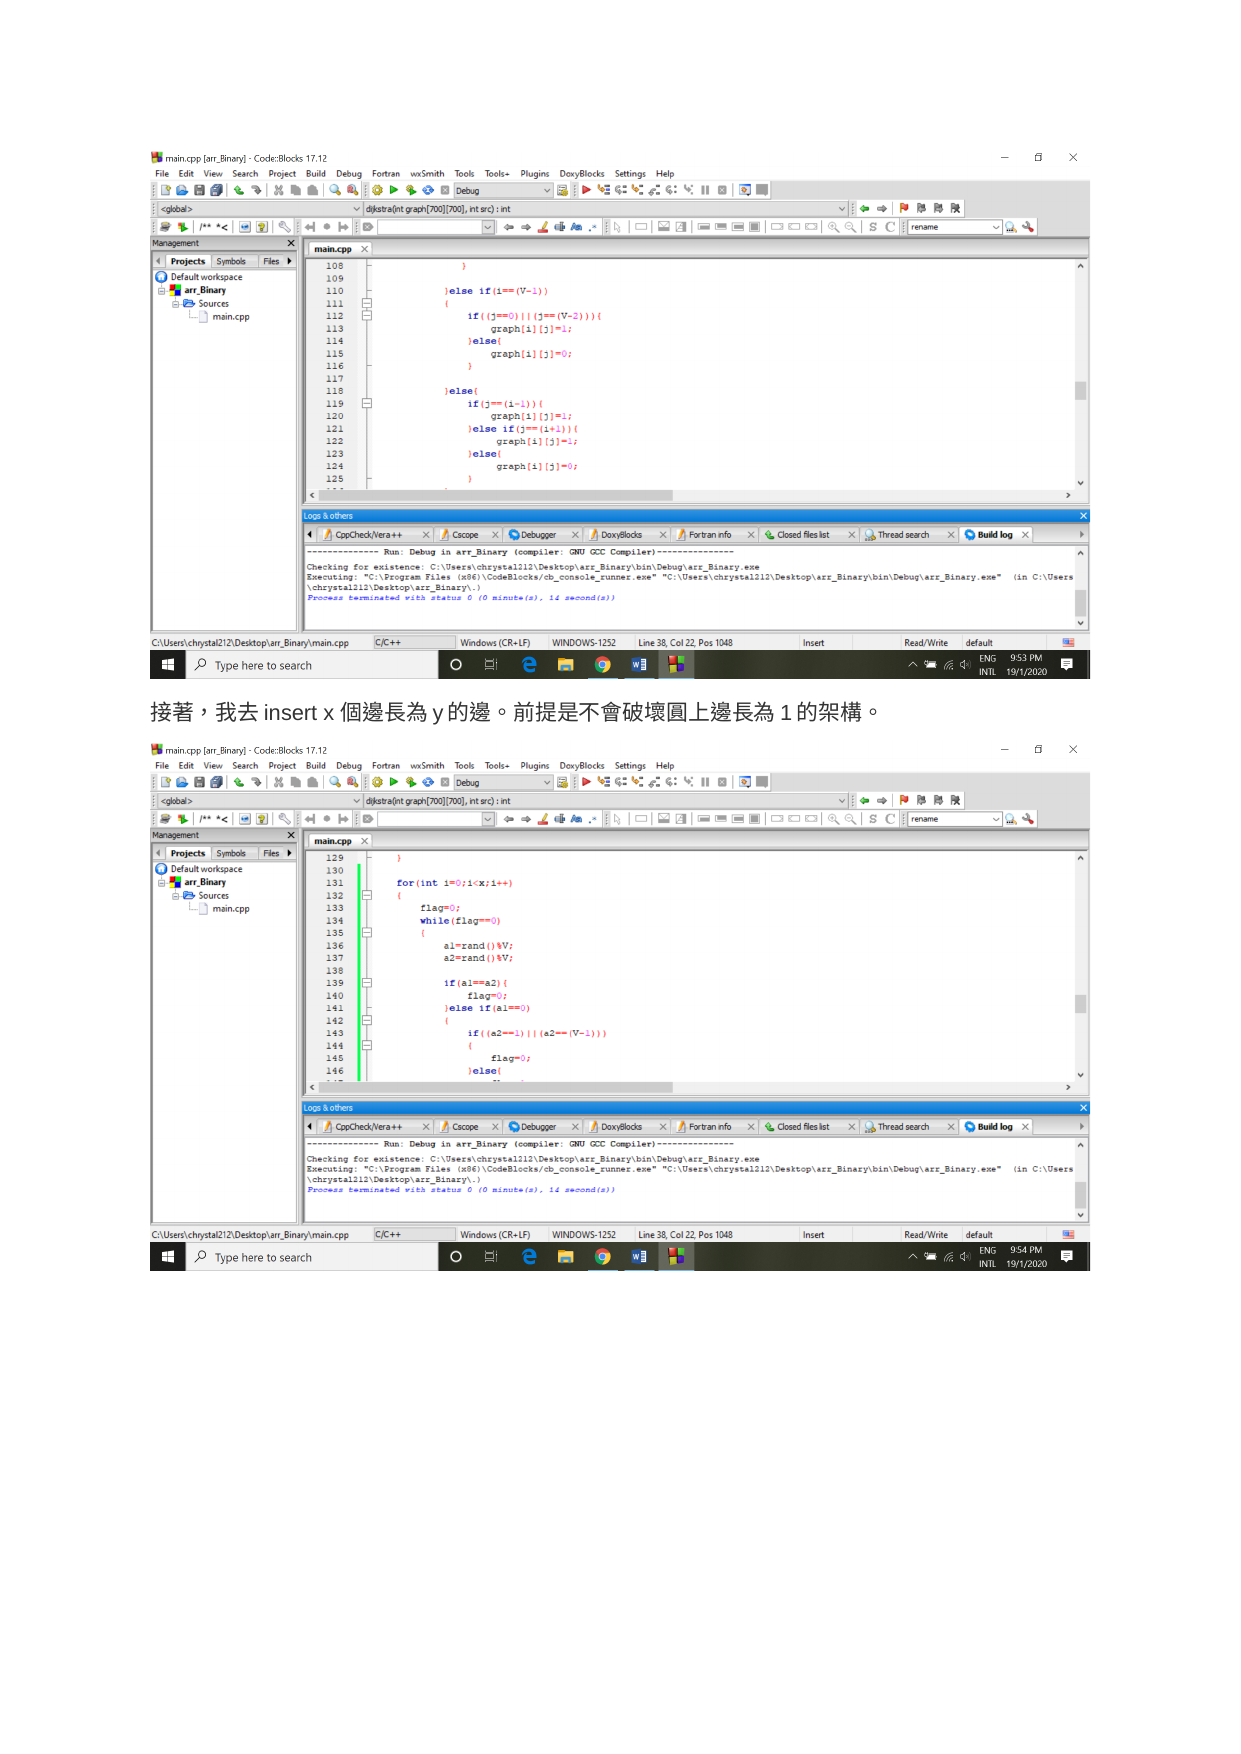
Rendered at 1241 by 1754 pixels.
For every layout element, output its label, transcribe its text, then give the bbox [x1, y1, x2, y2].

text 接著，我去insert x 個邊長為y的邊。前提是不會破壞圓上邊長為1的架構。 [150, 694, 1090, 726]
picture [150, 741, 1091, 1271]
picture [150, 150, 1091, 679]
